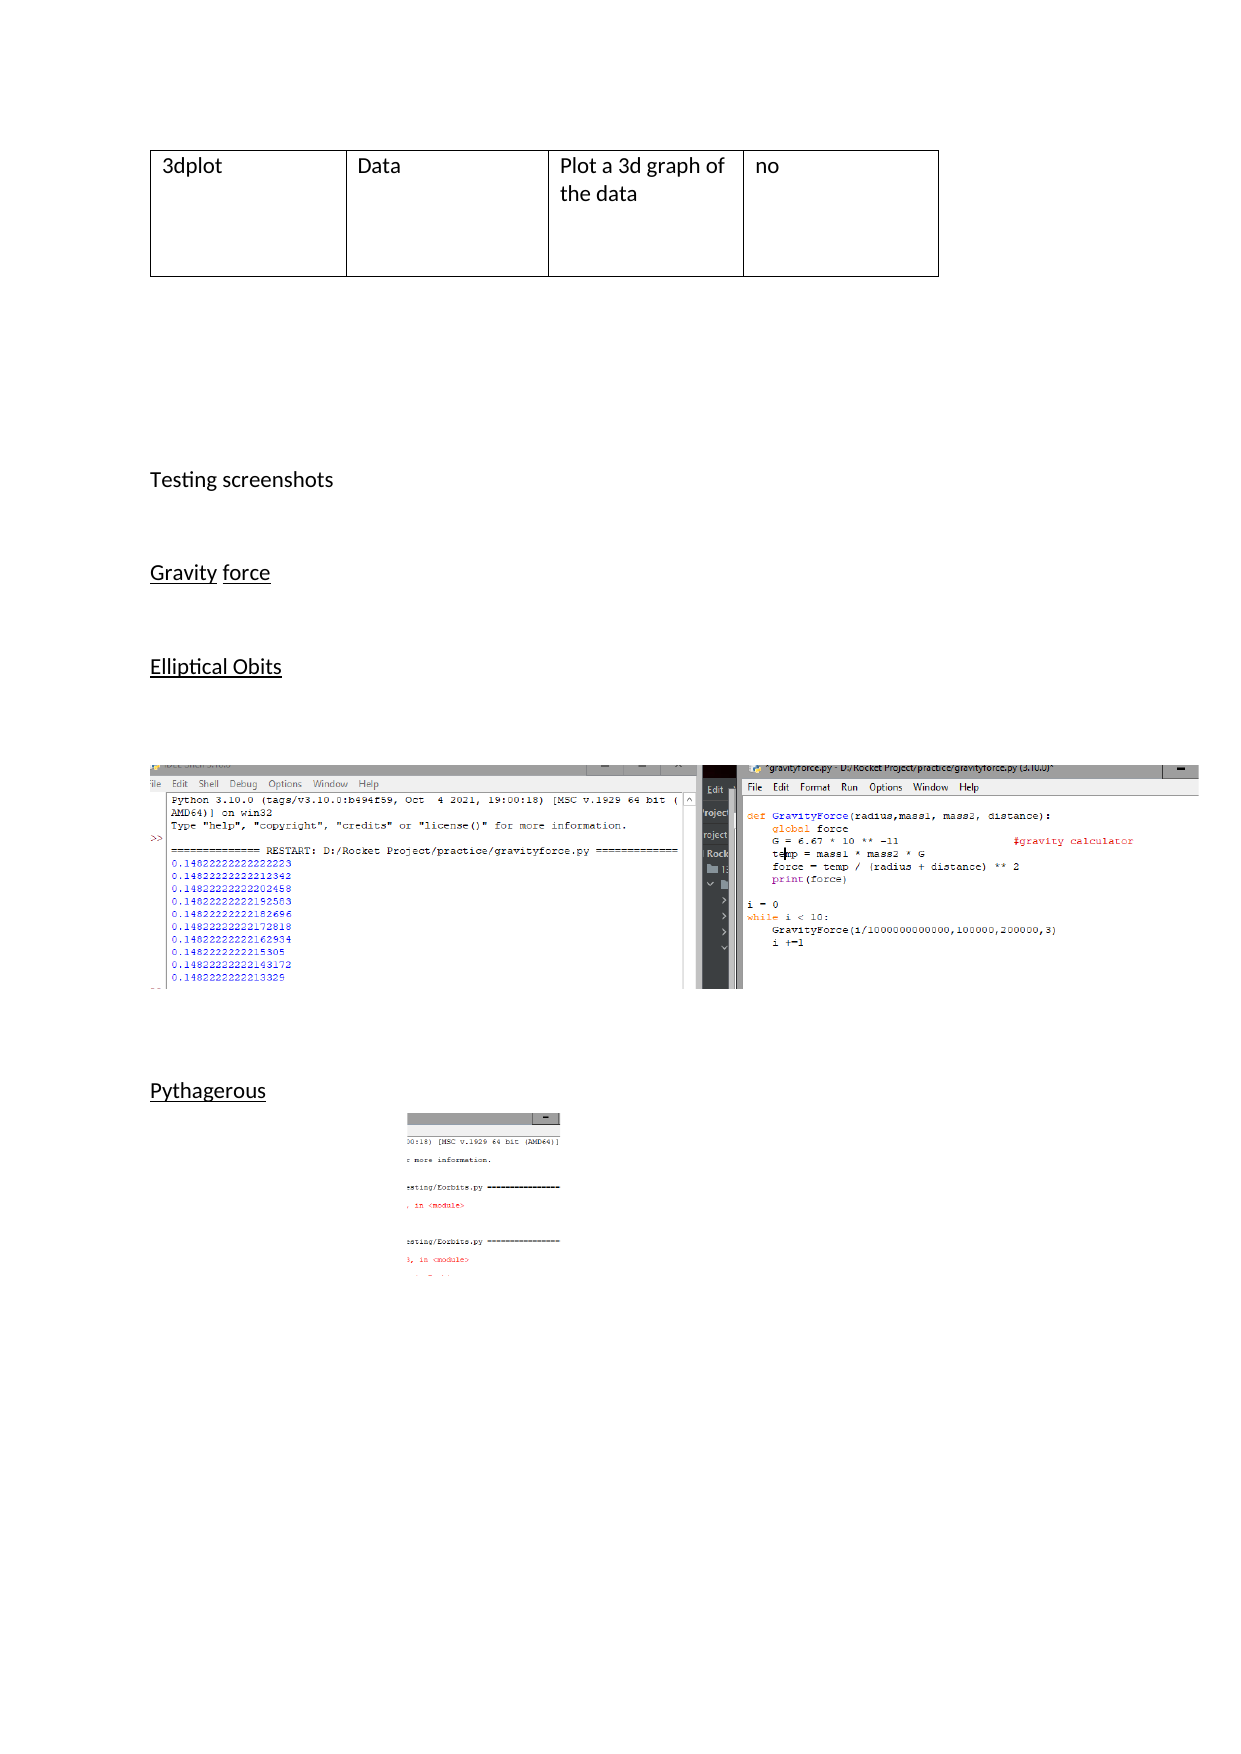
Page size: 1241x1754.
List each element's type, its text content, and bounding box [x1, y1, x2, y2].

picture [407, 1113, 560, 1275]
table_cell no [744, 151, 938, 276]
table_cell 3dplot [151, 151, 346, 276]
table_cell Plot a 3d graph of the data [549, 151, 743, 276]
table_cell Data [347, 151, 548, 276]
text Elliptical Obits [150, 652, 1090, 680]
text Pythagerous [150, 1076, 1090, 1104]
text Gravity force [150, 558, 1090, 587]
picture [150, 765, 1199, 989]
text Testing screenshots [150, 465, 1090, 493]
